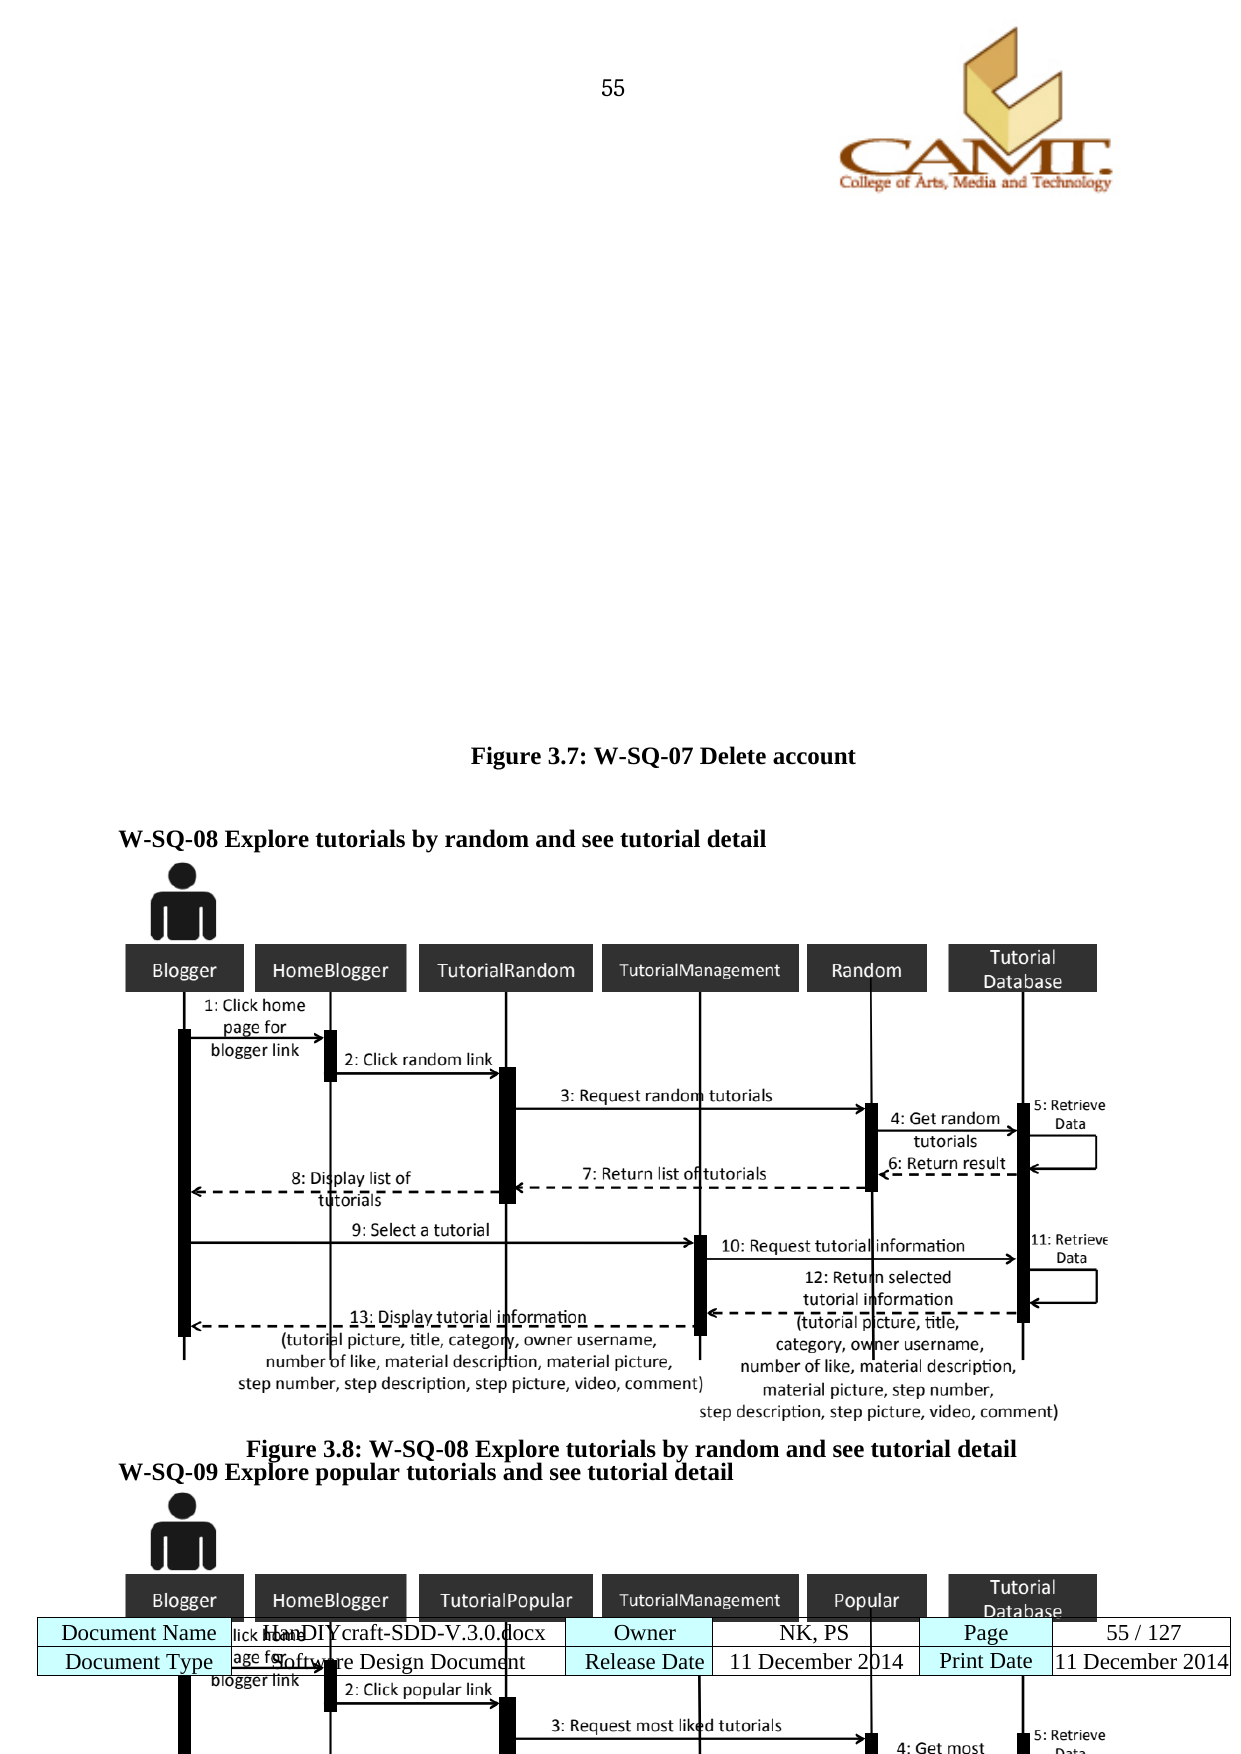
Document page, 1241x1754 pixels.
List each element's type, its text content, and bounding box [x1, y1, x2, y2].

text W-SQ-08 Explore tutorials by random and see tutorial detail [118, 824, 1108, 853]
picture [755, 18, 1221, 207]
text W-SQ-09 Explore popular tutorials and see tutorial detail [118, 1457, 1108, 1486]
